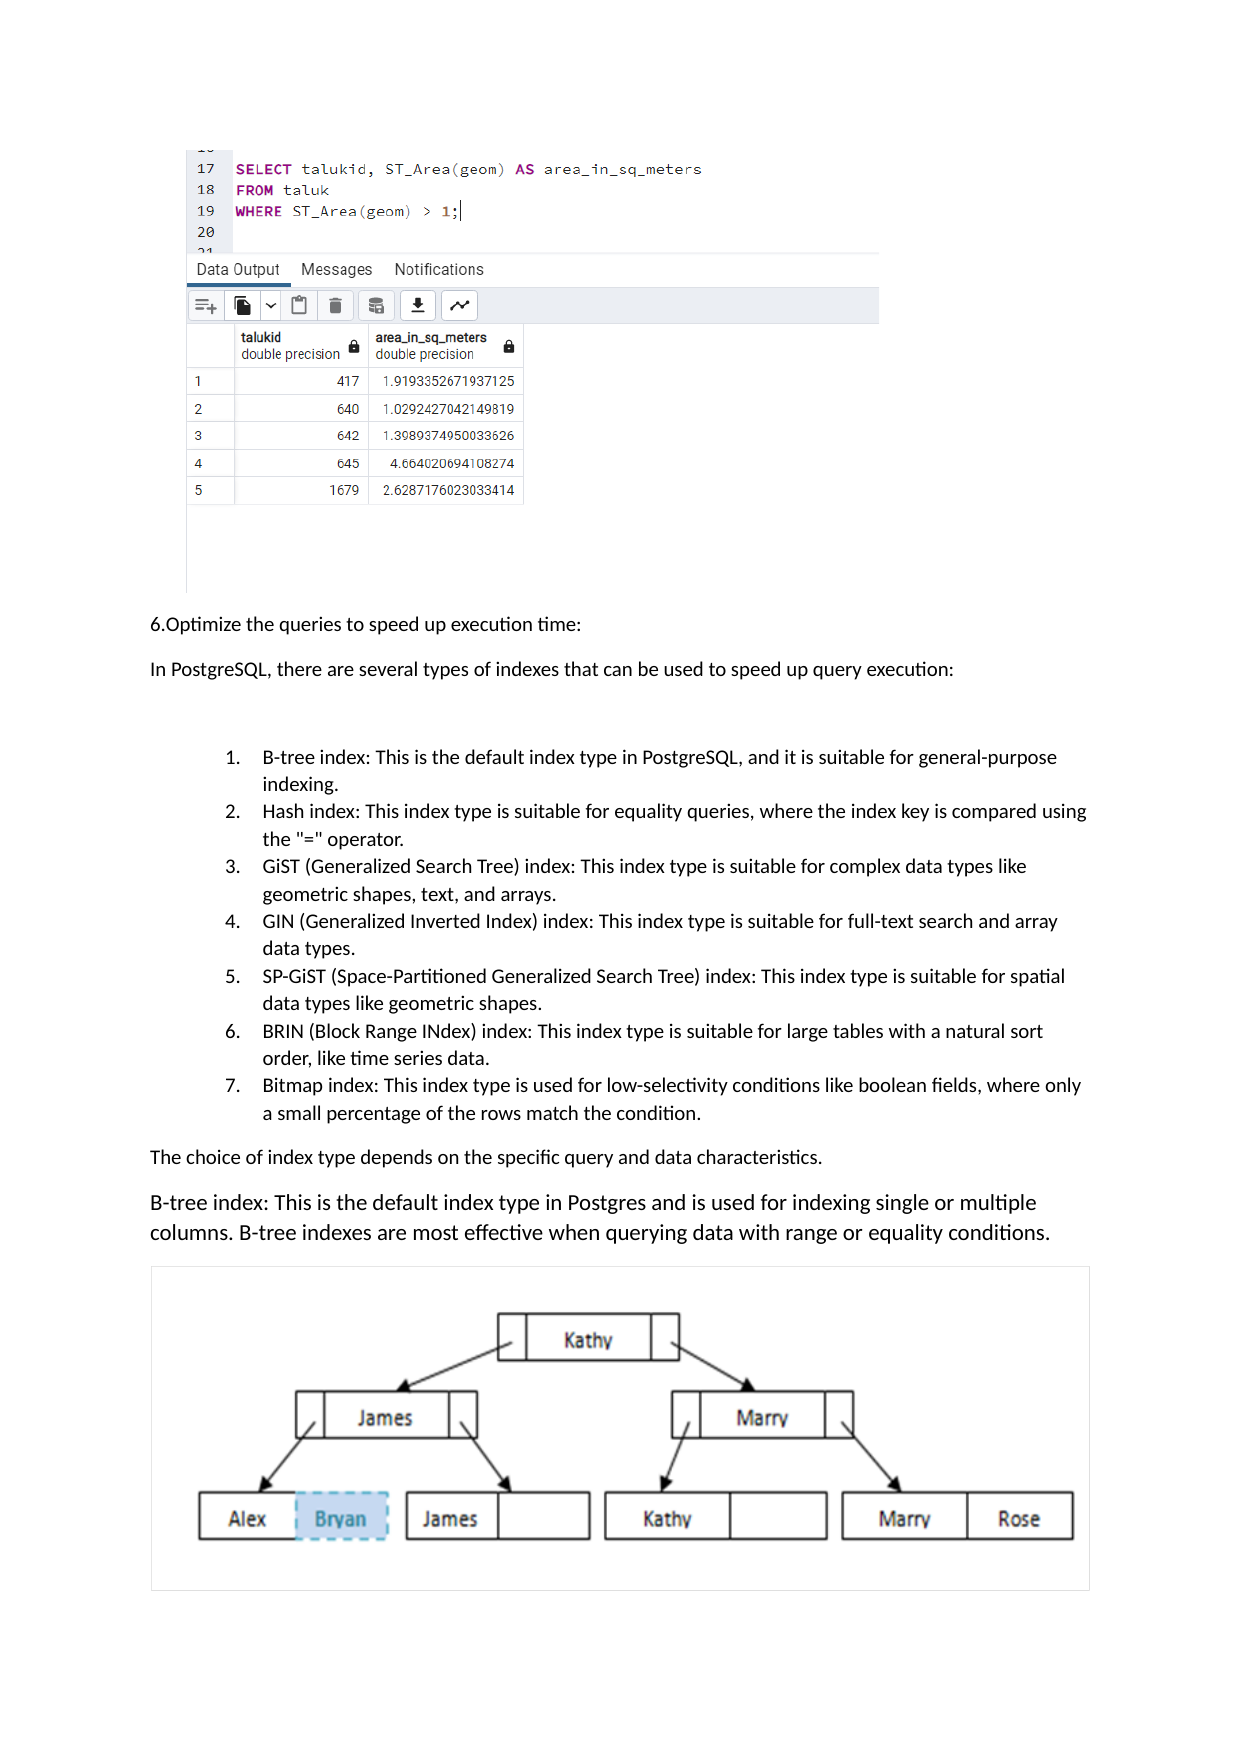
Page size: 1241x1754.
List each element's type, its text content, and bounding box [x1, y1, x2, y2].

picture [150, 1265, 1091, 1592]
text 6.Optimize the queries to speed up execution time: [150, 612, 1090, 637]
list BRIN (Block Range INdex) index: This index type is suitable for large tables with a natural sort order, like time series data. [225, 1018, 1090, 1071]
picture [150, 150, 880, 593]
list GiST (Generalized Search Tree) index: This index type is suitable for complex data types like geometric shapes, text, and arrays. [225, 853, 1090, 906]
list B-tree index: This is the default index type in PostgreSQL, and it is suitable for general-purpose indexing. [225, 744, 1090, 797]
list Hash index: This index type is suitable for equality queries, where the index key is compared using the "=" operator. [225, 799, 1090, 851]
list GIN (Generalized Inverted Index) index: This index type is suitable for full-text search and array data types. [225, 908, 1090, 961]
list Bitmap index: This index type is used for low-selectivity conditions like boolean fields, where only a small percentage of the rows match the condition. [225, 1073, 1090, 1125]
text The choice of index type depends on the specific query and data characteristics. [150, 1144, 1090, 1169]
text B-tree index: This is the default index type in Postgres and is used for indexing single or multiple columns. B-tree indexes are most effective when querying data with range or equality conditions. [150, 1188, 1090, 1246]
list SP-GiST (Space-Partitioned Generalized Search Tree) index: This index type is suitable for spatial data types like geometric shapes. [225, 963, 1090, 1016]
text In PostgreSQL, there are several types of indexes that can be used to speed up query execution: [150, 656, 1090, 681]
